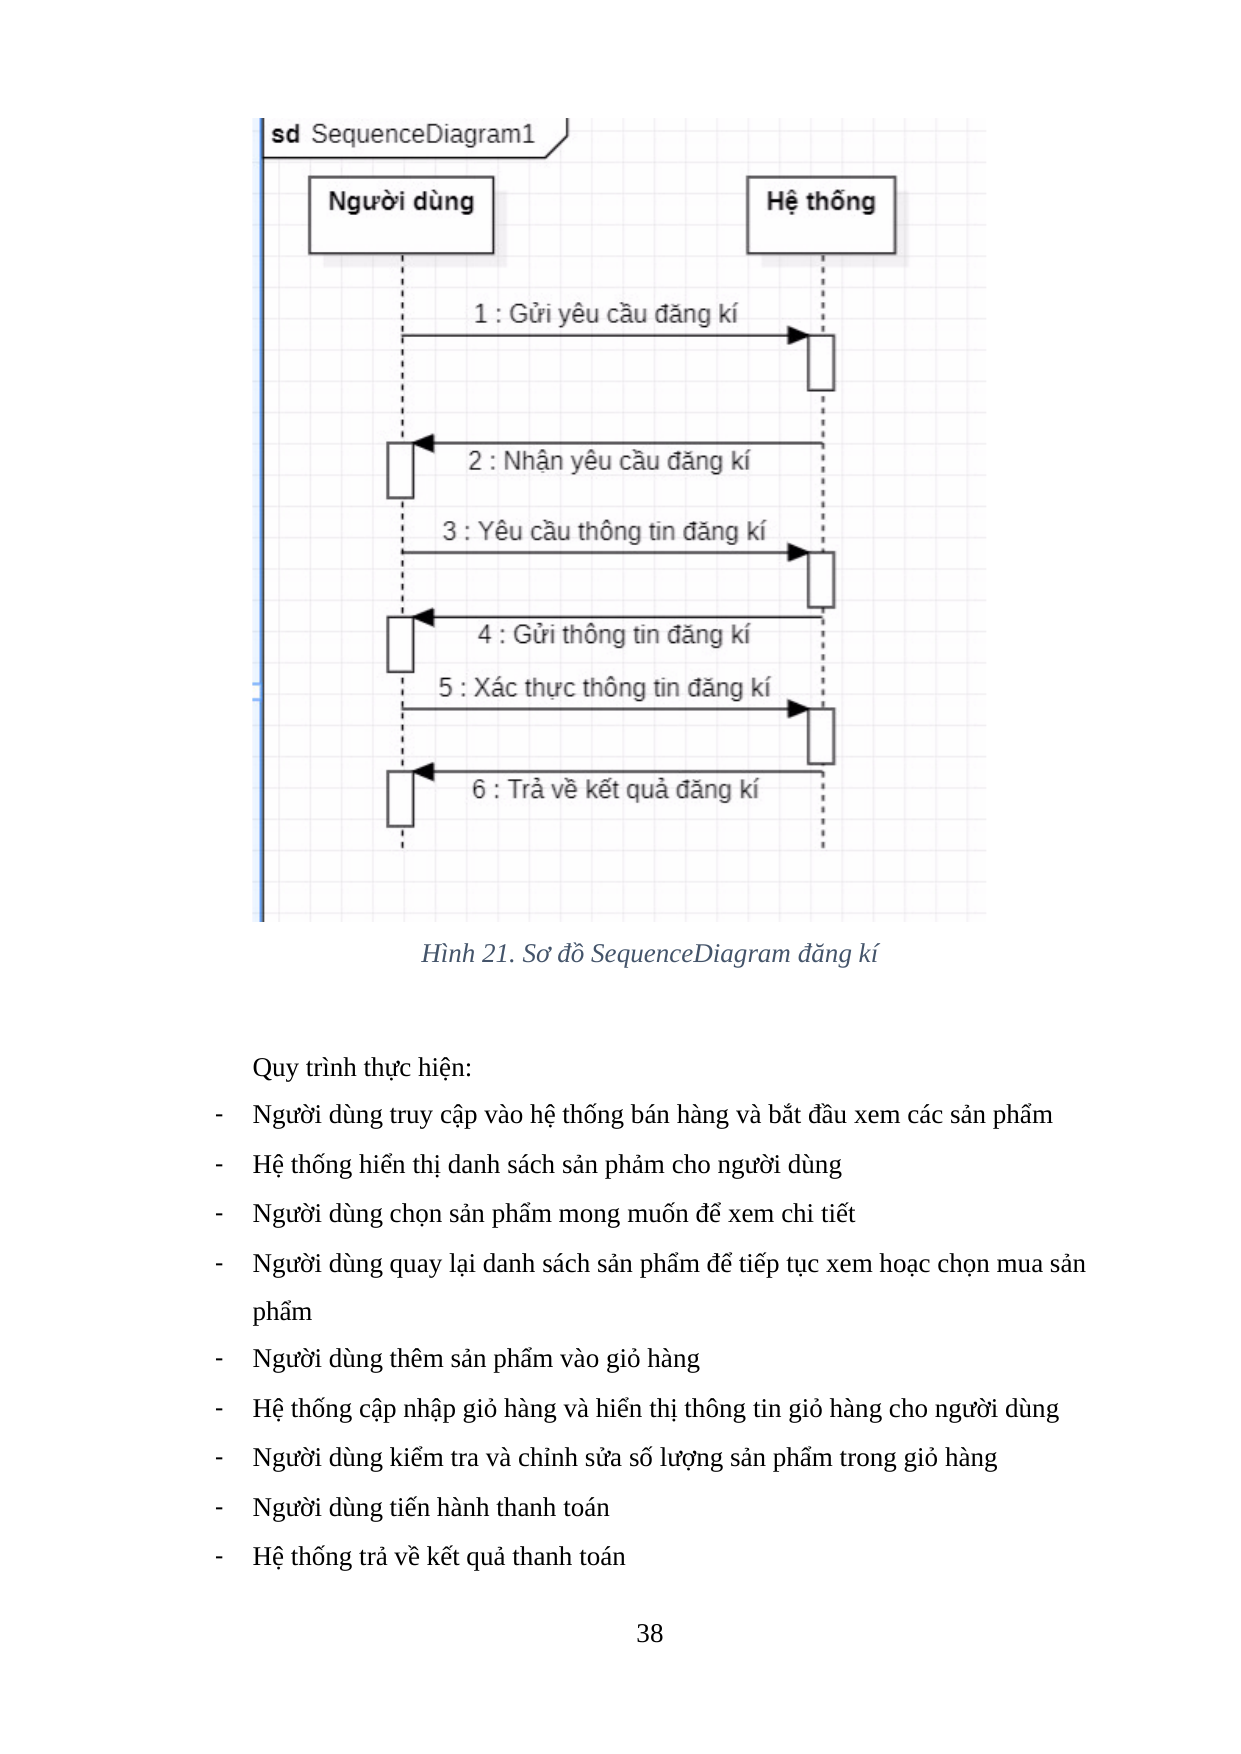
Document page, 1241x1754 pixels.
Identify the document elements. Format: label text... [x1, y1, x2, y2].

list Quy trình thực hiện: [252, 1051, 1122, 1082]
picture [252, 118, 987, 922]
list Người dùng chọn sản phẩm mong muốn để xem chi tiết [215, 1197, 1122, 1229]
list Hệ thống cập nhập giỏ hàng và hiển thị thông tin giỏ hàng cho người dùng [215, 1391, 1122, 1424]
list Người dùng kiểm tra và chỉnh sửa số lượng sản phẩm trong giỏ hàng [215, 1440, 1122, 1473]
list Người dùng tiến hành thanh toán [215, 1490, 1122, 1523]
list Người dùng truy cập vào hệ thống bán hàng và bắt đầu xem các sản phẩm [215, 1098, 1122, 1131]
list Hệ thống hiển thị danh sách sản phảm cho người dùng [215, 1147, 1122, 1180]
list Người dùng thêm sản phẩm vào giỏ hàng [215, 1341, 1122, 1374]
list Hệ thống trả về kết quả thanh toán [215, 1539, 1122, 1572]
list Người dùng quay lại danh sách sản phẩm để tiếp tục xem hoạc chọn mua sản phẩm [215, 1246, 1122, 1326]
